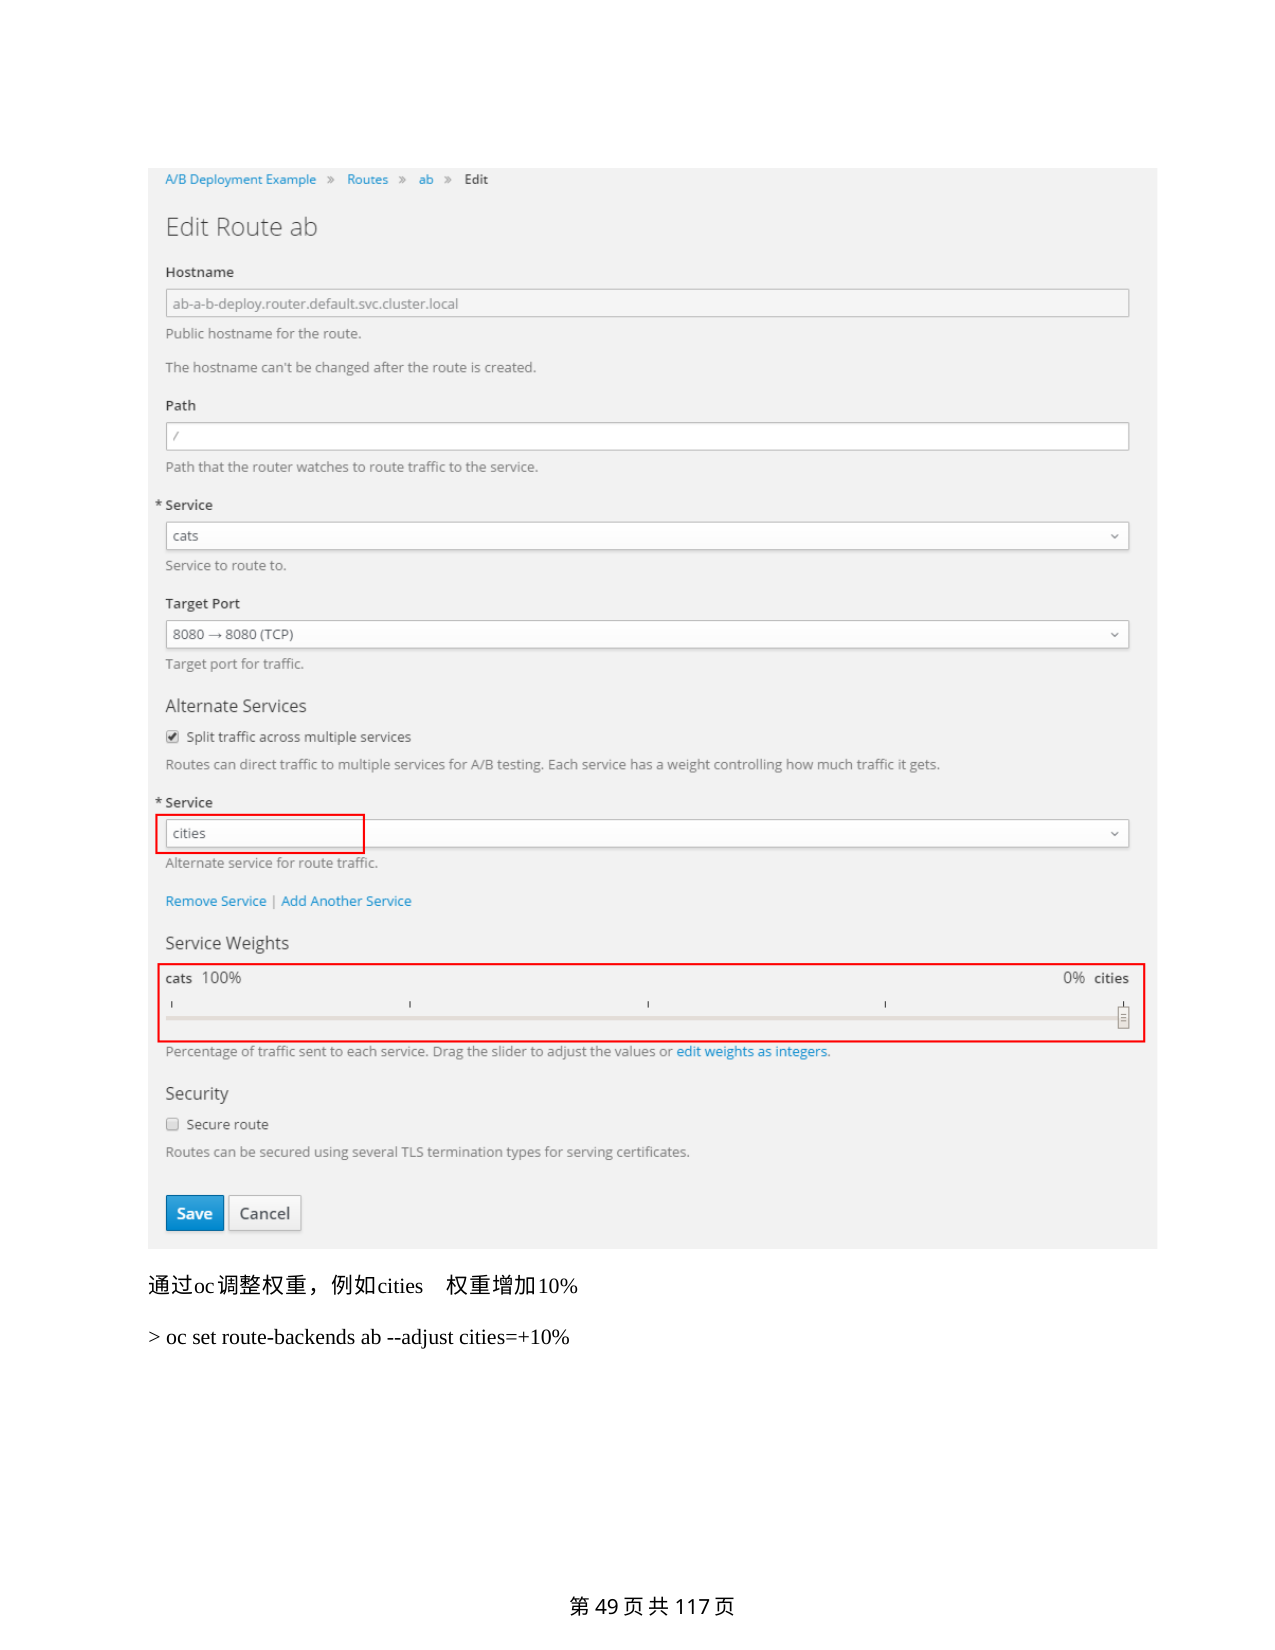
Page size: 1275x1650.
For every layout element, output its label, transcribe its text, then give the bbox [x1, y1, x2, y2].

picture [148, 168, 1158, 1249]
text > oc set route-backends ab --adjust cities=+10% [148, 1318, 1156, 1356]
text 通过oc调整权重，例如cities权重增加10% [148, 1265, 1156, 1302]
